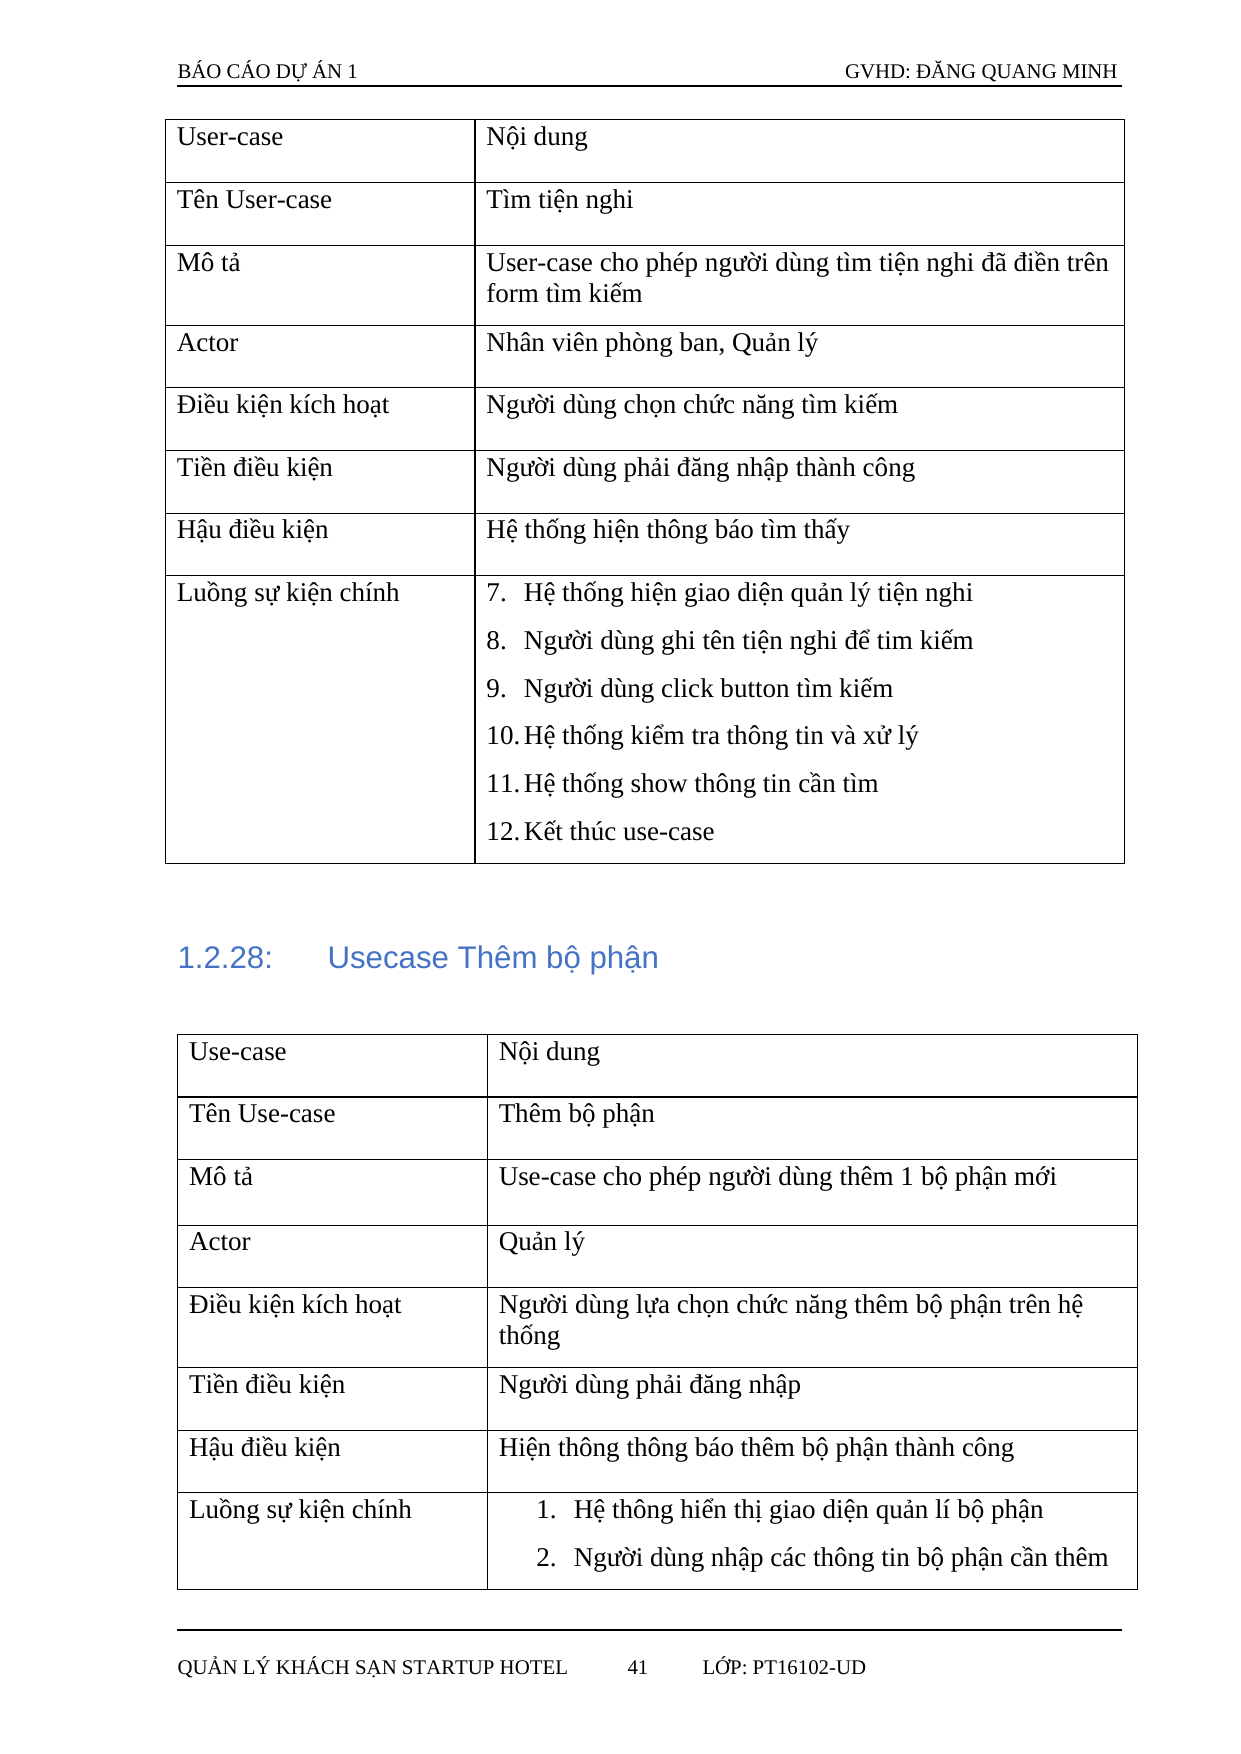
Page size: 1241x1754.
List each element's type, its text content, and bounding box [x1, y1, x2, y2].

table_cell Tên User-case [166, 183, 474, 244]
table_cell Người dùng lựa chọn chức năng thêm bộ phận trên hệ thống [488, 1288, 1137, 1367]
table_cell Tên Use-case [178, 1098, 487, 1159]
table_cell Thêm bộ phận [488, 1098, 1137, 1159]
table_cell Người dùng phải đăng nhập [488, 1368, 1137, 1430]
table_header Use-case [178, 1035, 487, 1096]
table_header Nội dung [488, 1035, 1137, 1096]
table_cell Actor [166, 326, 474, 387]
table_cell Nhân viên phòng ban, Quản lý [476, 326, 1124, 387]
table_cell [488, 1493, 1137, 1589]
table_cell Luồng sự kiện chính [178, 1493, 487, 1589]
table_cell Luồng sự kiện chính [166, 576, 474, 863]
table_cell Use-case cho phép người dùng thêm 1 bộ phận mới [488, 1160, 1137, 1224]
table_cell Mô tả [166, 246, 474, 324]
table_cell Tiền điều kiện [178, 1368, 487, 1430]
table_cell Điều kiện kích hoạt [178, 1288, 487, 1367]
table_cell Quản lý [488, 1226, 1137, 1287]
table_cell Hậu điều kiện [178, 1431, 487, 1492]
table_cell Hậu điều kiện [166, 514, 474, 575]
table_cell Hiện thông thông báo thêm bộ phận thành công [488, 1431, 1137, 1492]
table_cell Hệ thống hiện giao diện quản lý tiện nghi Người dùng ghi tên tiện nghi để tim kiếm Người dùng click button tìm kiếm Hệ thống kiểm tra thông tin và xử lý Hệ thống show thông tin cần tìm Kết thúc use-case [476, 576, 1124, 863]
table_cell Mô tả [178, 1160, 487, 1224]
table_header User-case [166, 120, 474, 182]
table_cell Tìm tiện nghi [476, 183, 1124, 244]
subtitle Usecase Thêm bộ phận [177, 939, 1122, 974]
table_cell Hệ thống hiện thông báo tìm thấy [476, 514, 1124, 575]
table_cell User-case cho phép người dùng tìm tiện nghi đã điền trên form tìm kiếm [476, 246, 1124, 324]
table_cell Tiền điều kiện [166, 451, 474, 512]
table_cell Người dùng phải đăng nhập thành công [476, 451, 1124, 512]
table_cell Người dùng chọn chức năng tìm kiếm [476, 388, 1124, 450]
table_cell Actor [178, 1226, 487, 1287]
table_cell Điều kiện kích hoạt [166, 388, 474, 450]
table_header Nội dung [476, 120, 1124, 182]
